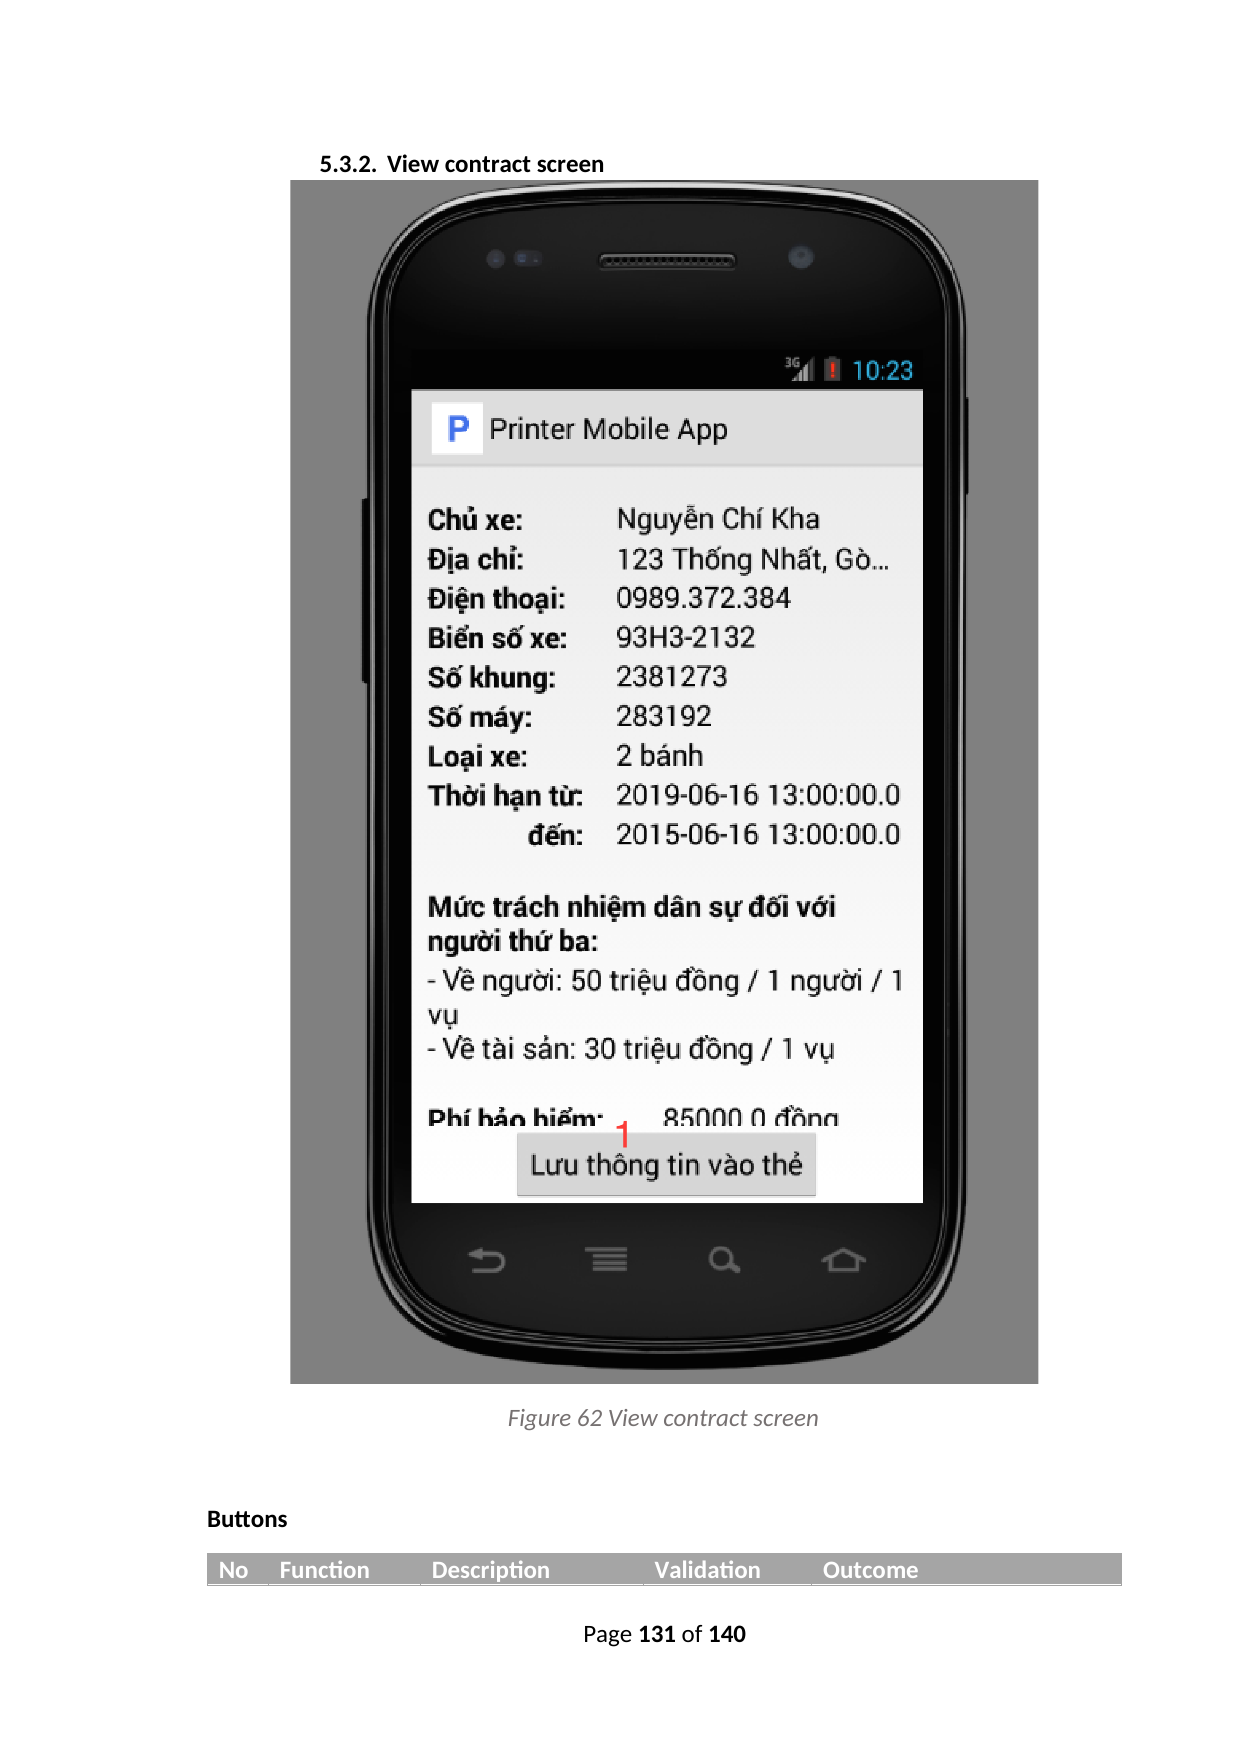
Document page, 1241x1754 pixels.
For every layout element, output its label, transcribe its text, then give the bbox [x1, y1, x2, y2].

text Figure View contract screen [207, 1402, 1122, 1433]
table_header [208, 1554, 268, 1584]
text Buttons [207, 1503, 1122, 1534]
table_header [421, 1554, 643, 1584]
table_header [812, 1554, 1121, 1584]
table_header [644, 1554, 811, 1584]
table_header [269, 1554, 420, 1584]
picture [290, 180, 1039, 1384]
subtitle View contract screen [319, 148, 1122, 178]
